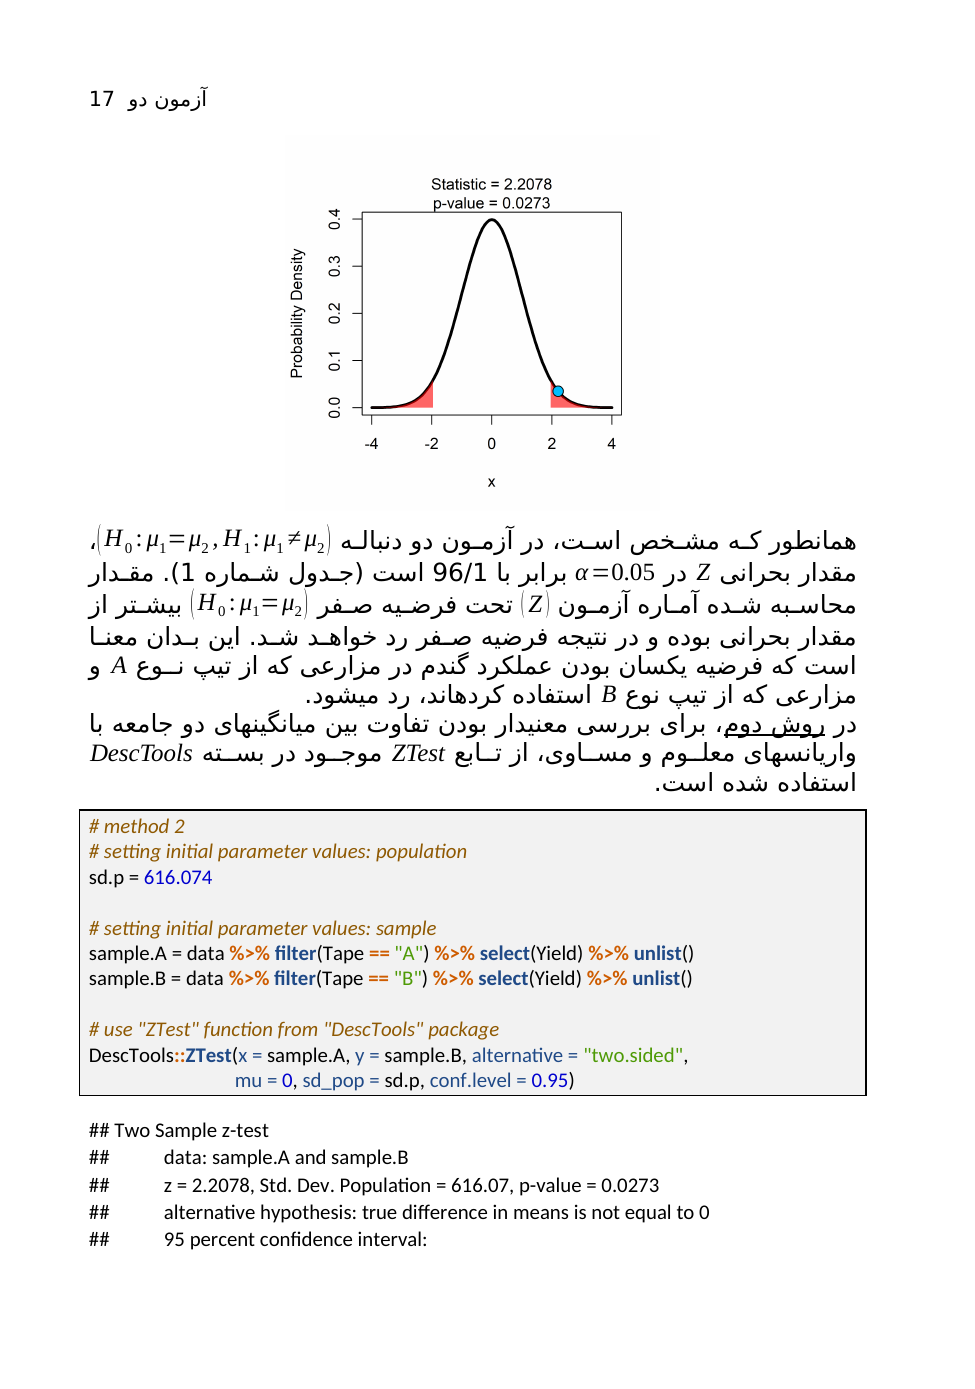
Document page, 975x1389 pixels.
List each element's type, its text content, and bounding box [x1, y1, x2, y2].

text همانطور که مشخص است، در آزمون دو دنباله ، مقدار بحرانی در برابر با 96/1 است (جدول شماره 1). مقدار محاسبه شده آماره آزمون تحت فرضیه صفر بیشتر از مقدار بحرانی بوده و در نتیجه فرضیه صفر رد خواهد شد. این بدان معنا است که فرضیه یکسان بودن عملکرد گندم در مزارعی که از تیپ نوع و مزارعی که از تیپ نوع استفاده کرده‏اند، رد می‏شود. [89, 523, 857, 709]
text # method 2 # setting initial parameter values: population sd.p = 616.074 # setting initial parameter values: sample sample.A = data %>% filter(Tape == "A") %>% select(Yield) %>% unlist() sample.B = data %>% filter(Tape == "B") %>% select(Yield) %>% unlist() # use "ZTest" function from "DescTools" package DescTools::ZTest(x = sample.A, y = sample.B, alternative = "two.sided", mu = 0, sd_pop = sd.p, conf.level = 0.95) [80, 811, 865, 1095]
picture [285, 135, 661, 511]
text در روش دوم، برای بررسی معنی‏دار بودن تفاوت بین میانگین‏های دو جامعه با واریانس‏های معلوم و مساوی، از تابع موجود در بسته استفاده شده است. [89, 709, 857, 797]
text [89, 1117, 857, 1252]
